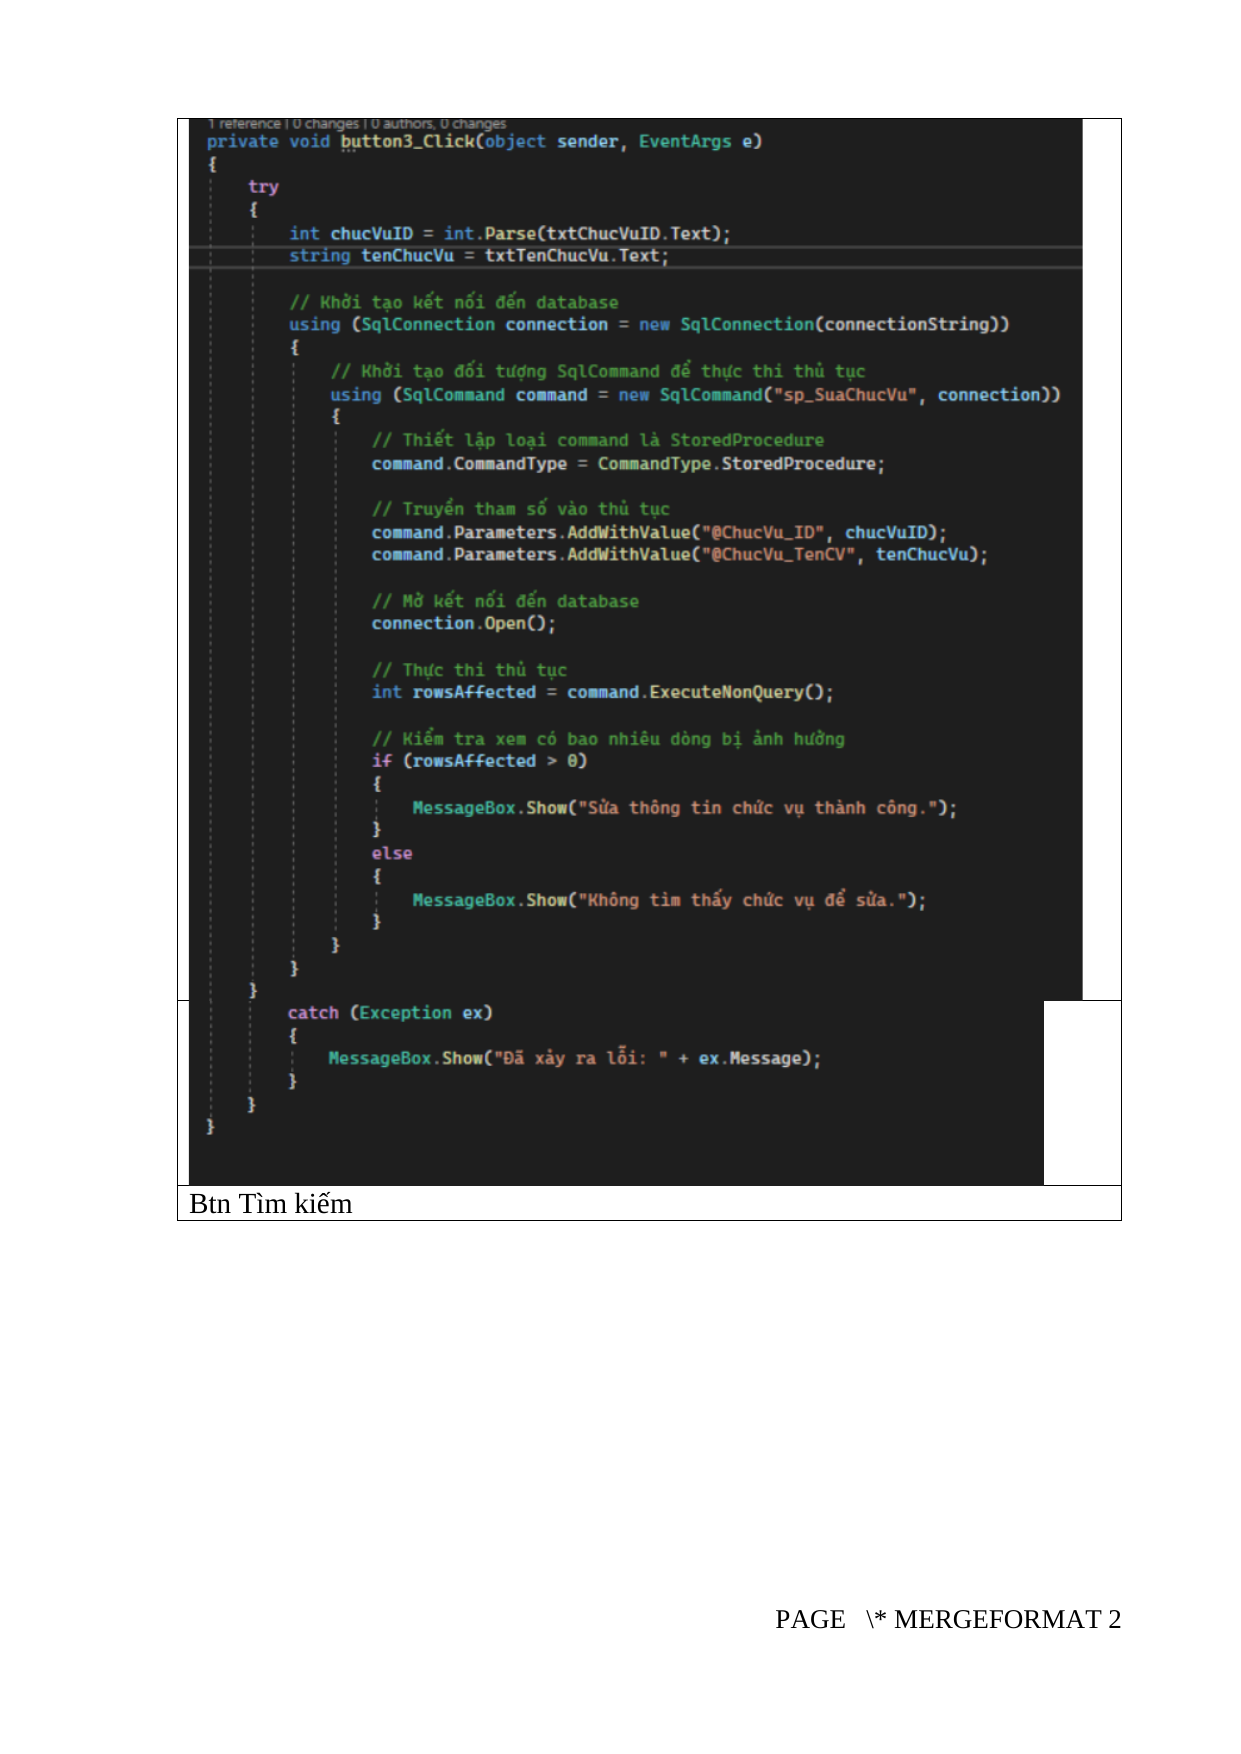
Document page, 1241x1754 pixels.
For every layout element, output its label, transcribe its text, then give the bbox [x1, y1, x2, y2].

table_cell [1044, 1001, 1121, 1185]
table_cell [178, 1001, 188, 1185]
picture [188, 119, 1083, 1186]
table_cell Btn Tìm kiếm [178, 1186, 1121, 1220]
table_cell [178, 119, 188, 1000]
table_cell [1083, 119, 1121, 1000]
